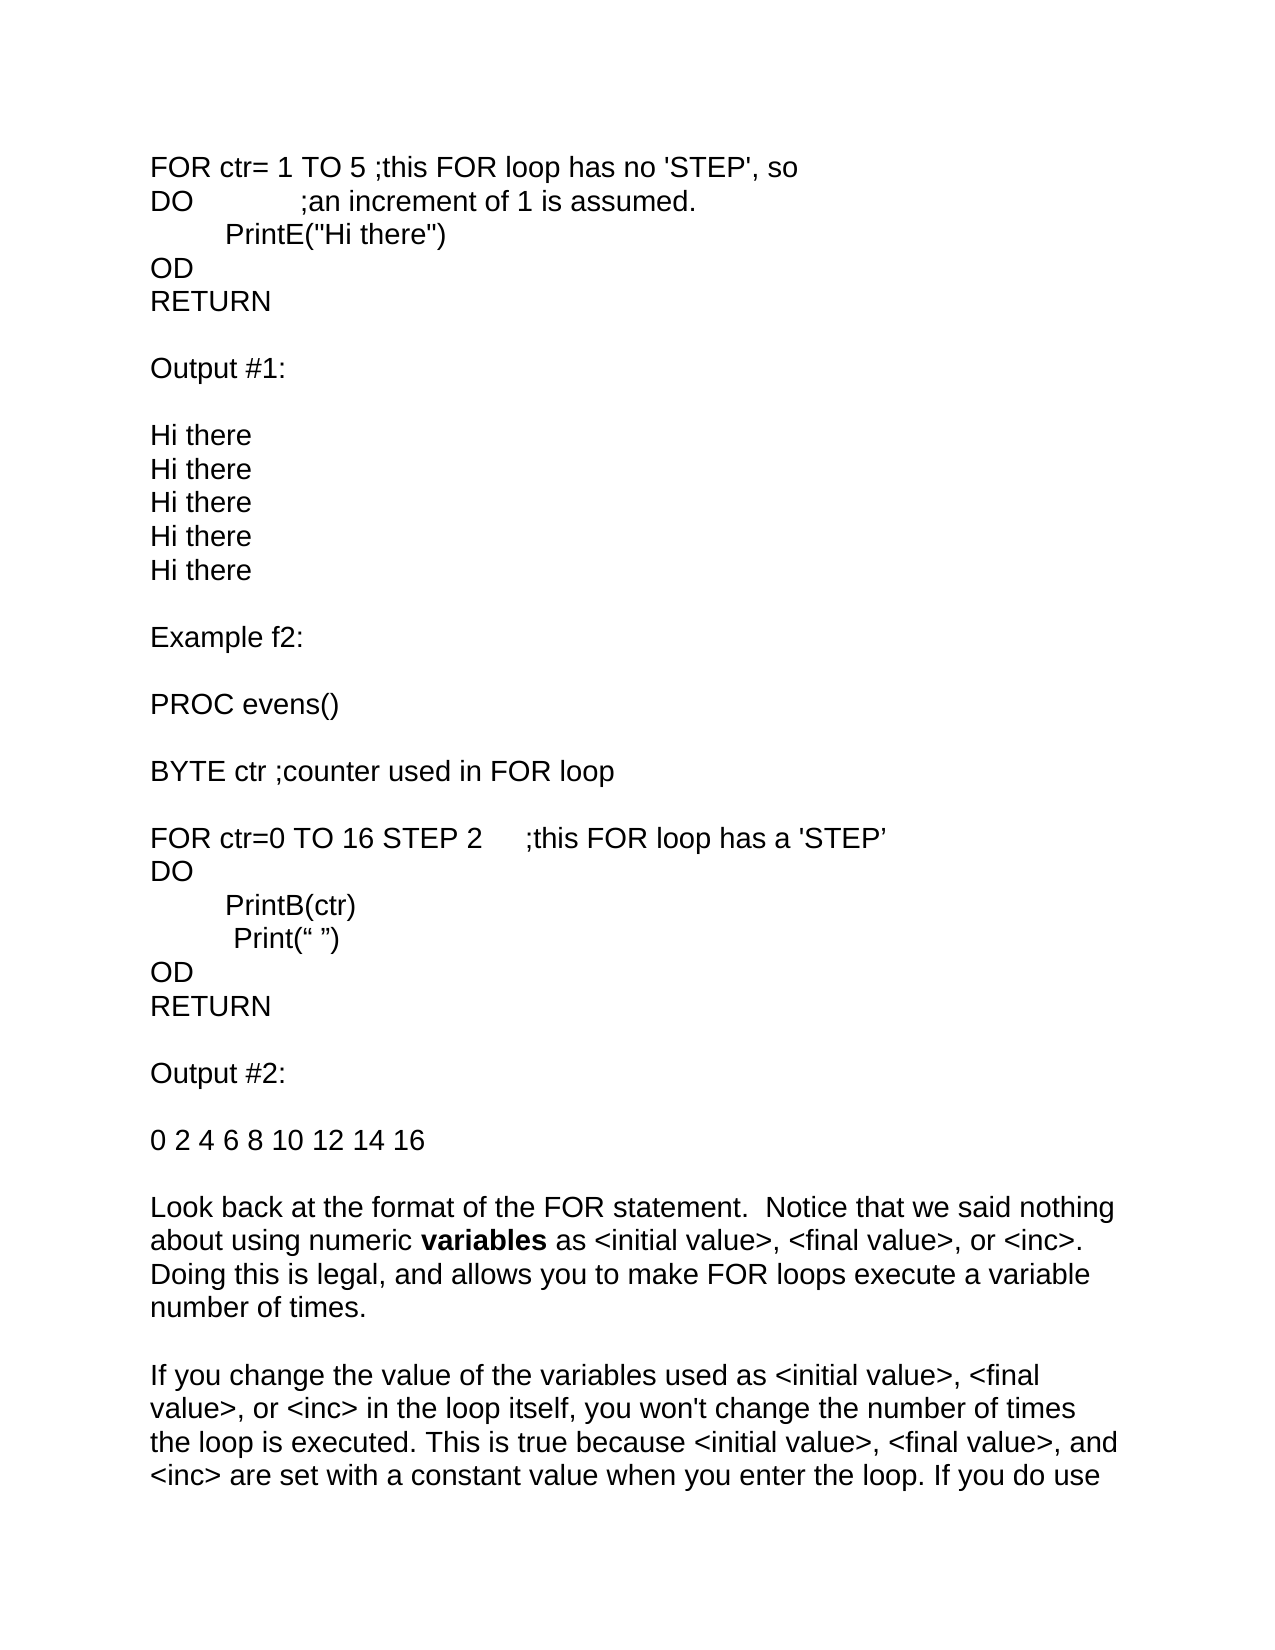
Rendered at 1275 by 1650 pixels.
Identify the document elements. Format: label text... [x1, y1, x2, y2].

text 0 2 4 6 8 10 12 14 16 [150, 1123, 1125, 1156]
text PrintB(ctr) [150, 888, 1125, 921]
text Output #2: [150, 1056, 1125, 1089]
text RETURN [150, 284, 1125, 318]
text Output #1: [150, 351, 1125, 385]
text Print(“ ”) [150, 921, 1125, 955]
text BYTE ctr ;counter used in FOR loop [150, 754, 1125, 787]
text DO [150, 854, 1125, 888]
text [150, 1357, 1125, 1492]
text FOR ctr=0 TO 16 STEP 2 ;this FOR loop has a 'STEP’ [150, 821, 1125, 854]
text DO ;an increment of 1 is assumed. [150, 183, 1125, 217]
text Hi there [150, 552, 1125, 586]
text Hi there [150, 418, 1125, 452]
text Example f2: [150, 619, 1125, 653]
text PrintE("Hi there") [150, 217, 1125, 251]
text Hi there [150, 452, 1125, 485]
text PROC evens() [150, 687, 1125, 720]
text OD [150, 955, 1125, 988]
text RETURN [150, 988, 1125, 1022]
text Hi there [150, 485, 1125, 519]
text Look back at the format of the FOR statement. Notice that we said nothing about using numeric variables as <initial value>, <final value>, or <inc>. Doing this is legal, and allows you to make FOR loops execute a variable number of times. [150, 1190, 1125, 1324]
text FOR ctr= 1 TO 5 ;this FOR loop has no 'STEP', so [150, 150, 1125, 183]
text OD [150, 251, 1125, 284]
text Hi there [150, 519, 1125, 552]
